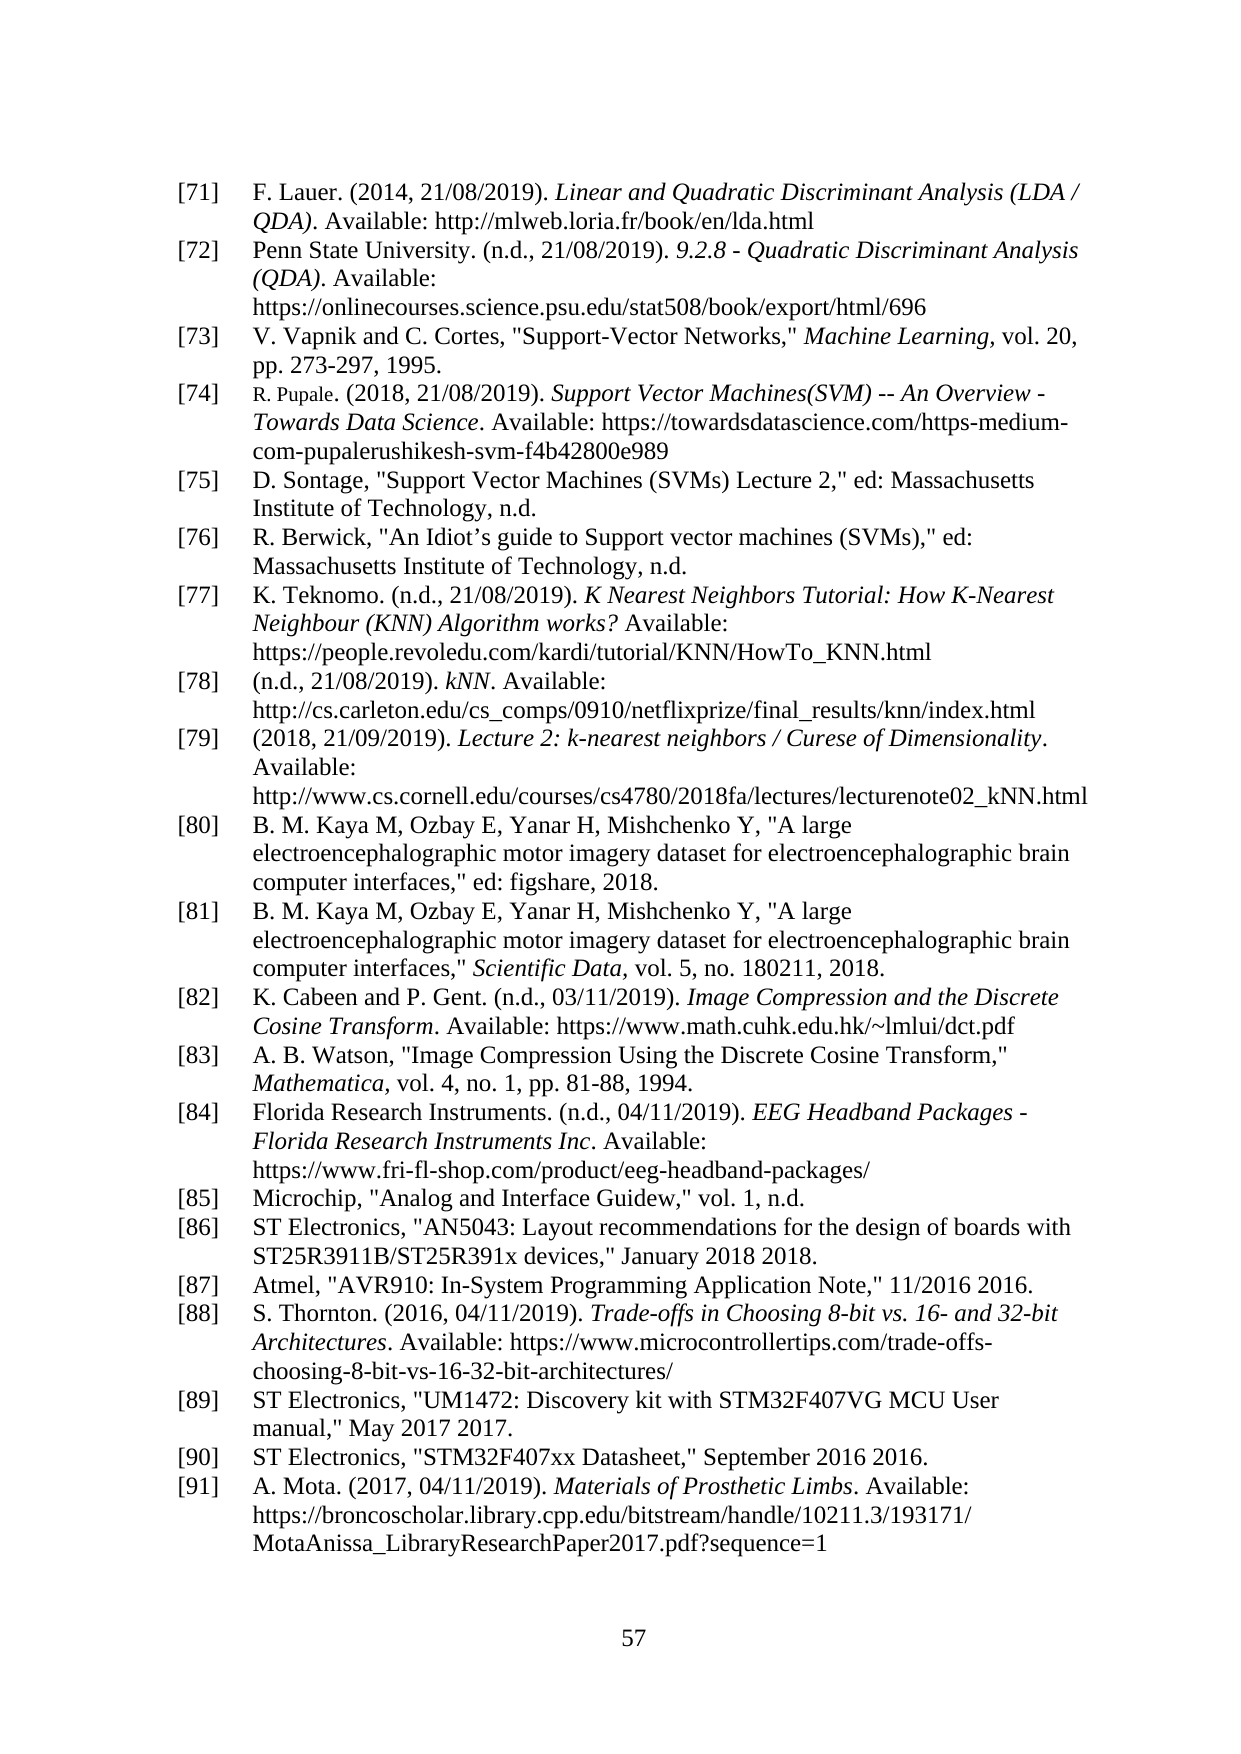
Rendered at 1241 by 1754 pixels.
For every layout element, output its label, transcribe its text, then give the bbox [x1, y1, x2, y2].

text [78] (n.d., 21/08/2019). kNN. Available: http://cs.carleton.edu/cs_comps/0910/netflixprize/final_results/knn/index.html [177, 666, 1090, 723]
text [84] Florida Research Instruments. (n.d., 04/11/2019). EEG Headband Packages - Florida Research Instruments Inc. Available: https://www.fri-fl-shop.com/product/eeg-headband-packages/ [177, 1097, 1090, 1183]
text [90] ST Electronics, "STM32F407xx Datasheet," September 2016 2016. [177, 1442, 1090, 1471]
text [75] D. Sontage, "Support Vector Machines (SVMs) Lecture 2," ed: Massachusetts Institute of Technology, n.d. [177, 465, 1090, 522]
text [77] K. Teknomo. (n.d., 21/08/2019). K Nearest Neighbors Tutorial: How K-Nearest Neighbour (KNN) Algorithm works? Available: https://people.revoledu.com/kardi/tutorial/KNN/HowTo_KNN.html [177, 580, 1090, 666]
text [87] Atmel, "AVR910: In-System Programming Application Note," 11/2016 2016. [177, 1270, 1090, 1298]
text [83] A. B. Watson, "Image Compression Using the Discrete Cosine Transform," Mathematica, vol. 4, no. 1, pp. 81-88, 1994. [177, 1040, 1090, 1097]
text [71] F. Lauer. (2014, 21/08/2019). Linear and Quadratic Discriminant Analysis (LDA / QDA). Available: http://mlweb.loria.fr/book/en/lda.html [177, 177, 1090, 235]
text [72] Penn State University. (n.d., 21/08/2019). 9.2.8 - Quadratic Discriminant Analysis (QDA). Available: https://onlinecourses.science.psu.edu/stat508/book/export/html/696 [177, 235, 1090, 321]
text [73] V. Vapnik and C. Cortes, "Support-Vector Networks," Machine Learning, vol. 20, pp. 273-297, 1995. [177, 321, 1090, 378]
text [85] Microchip, "Analog and Interface Guidew," vol. 1, n.d. [177, 1183, 1090, 1212]
text [79] (2018, 21/09/2019). Lecture 2: k-nearest neighbors / Curese of Dimensionality. Available: http://www.cs.cornell.edu/courses/cs4780/2018fa/lectures/lecturenote02_kNN.html [177, 723, 1090, 810]
text [86] ST Electronics, "AN5043: Layout recommendations for the design of boards with ST25R3911B/ST25R391x devices," January 2018 2018. [177, 1212, 1090, 1270]
text [88] S. Thornton. (2016, 04/11/2019). Trade-offs in Choosing 8-bit vs. 16- and 32-bit Architectures. Available: https://www.microcontrollertips.com/trade-offs-choosing-8-bit-vs-16-32-bit-architectures/ [177, 1298, 1090, 1385]
text [80] B. M. Kaya M, Ozbay E, Yanar H, Mishchenko Y, "A large electroencephalographic motor imagery dataset for electroencephalographic brain computer interfaces," ed: figshare, 2018. [177, 810, 1090, 896]
text [74] R. Pupale. (2018, 21/08/2019). Support Vector Machines(SVM) -- An Overview - Towards Data Science. Available: https://towardsdatascience.com/https-medium-com-pupalerushikesh-svm-f4b42800e989 [177, 378, 1090, 465]
text [82] K. Cabeen and P. Gent. (n.d., 03/11/2019). Image Compression and the Discrete Cosine Transform. Available: https://www.math.cuhk.edu.hk/~lmlui/dct.pdf [177, 982, 1090, 1040]
text [81] B. M. Kaya M, Ozbay E, Yanar H, Mishchenko Y, "A large electroencephalographic motor imagery dataset for electroencephalographic brain computer interfaces," Scientific Data, vol. 5, no. 180211, 2018. [177, 896, 1090, 982]
text [89] ST Electronics, "UM1472: Discovery kit with STM32F407VG MCU User manual," May 2017 2017. [177, 1385, 1090, 1442]
text [91] A. Mota. (2017, 04/11/2019). Materials of Prosthetic Limbs. Available: https://broncoscholar.library.cpp.edu/bitstream/handle/10211.3/193171/MotaAnissa_LibraryResearchPaper2017.pdf?sequence=1 [177, 1471, 1090, 1557]
text [76] R. Berwick, "An Idiot’s guide to Support vector machines (SVMs)," ed: Massachusetts Institute of Technology, n.d. [177, 522, 1090, 580]
